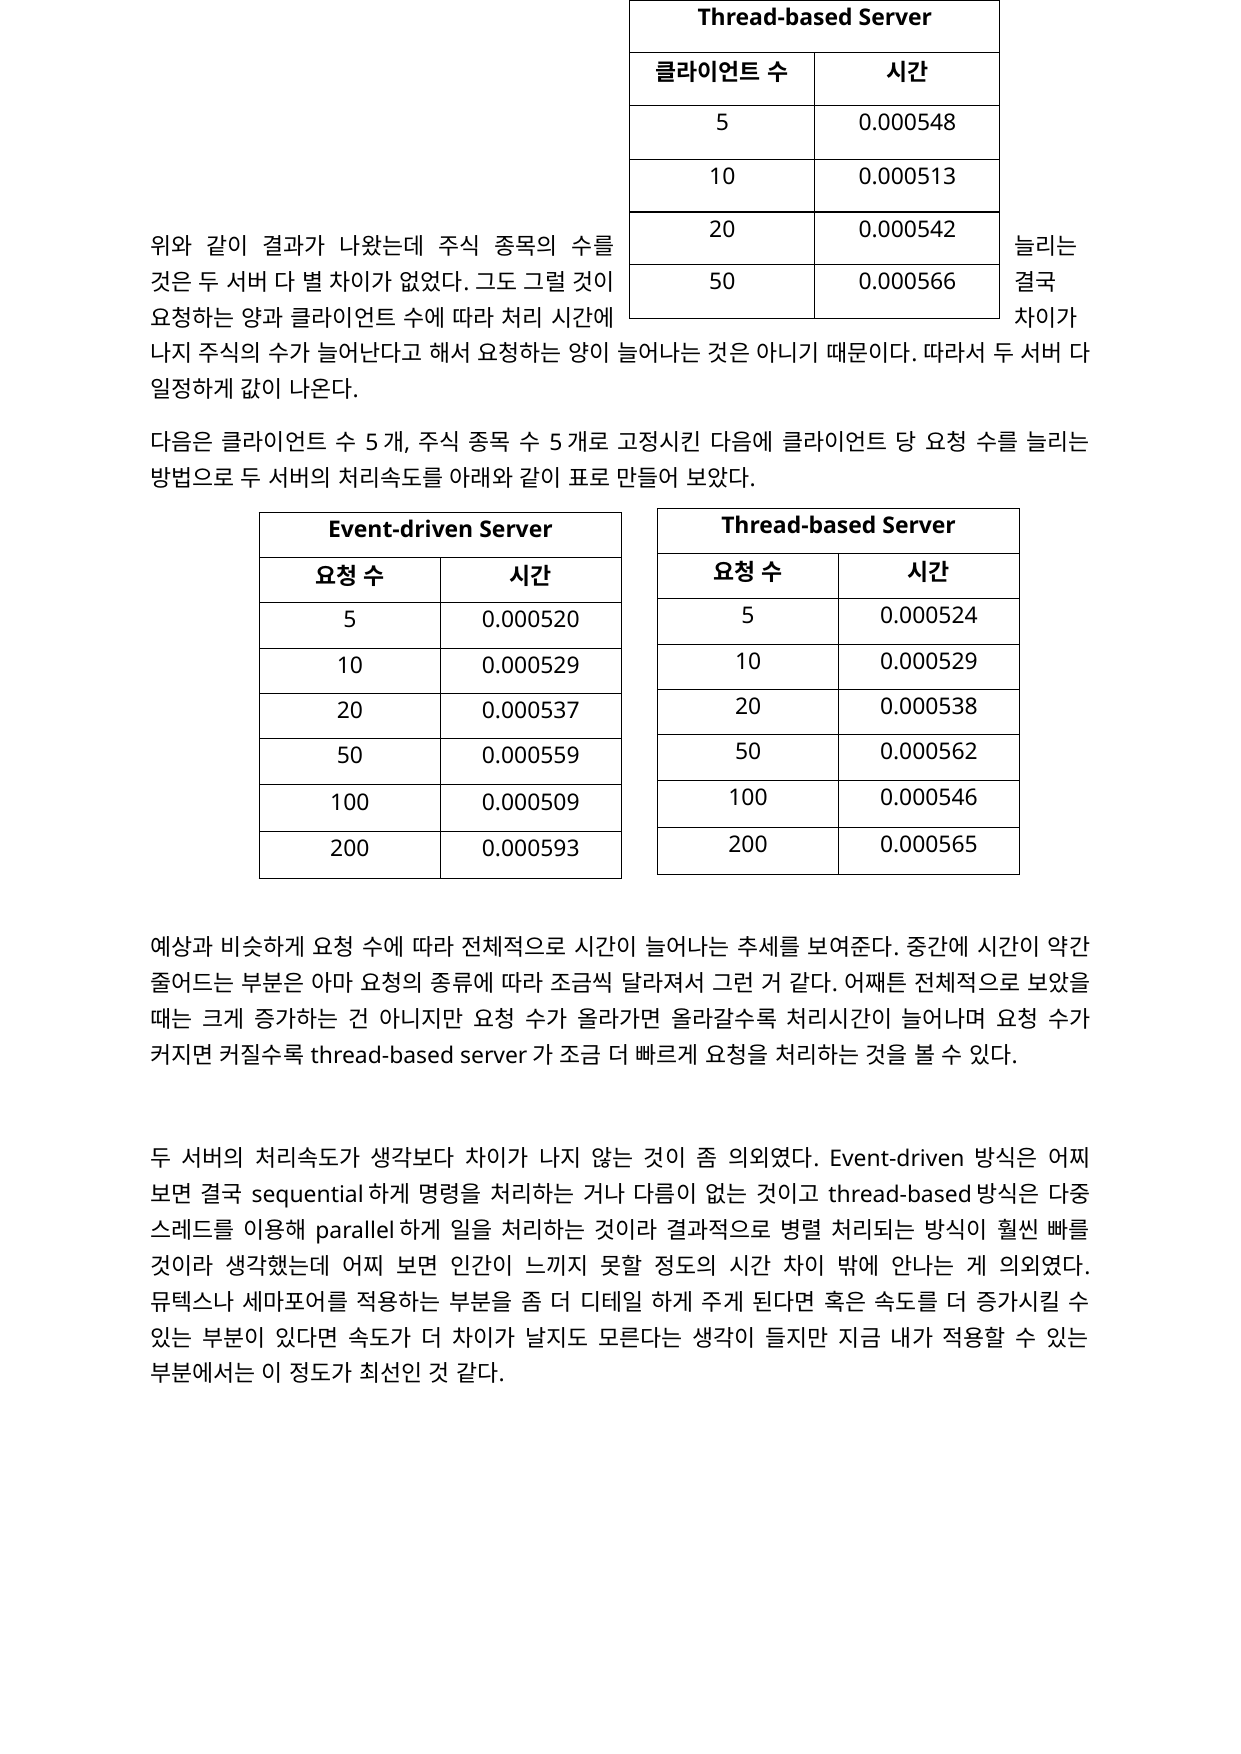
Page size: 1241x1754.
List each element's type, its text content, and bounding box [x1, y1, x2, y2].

table_cell 0.000524 [839, 599, 1019, 644]
text 두 서버의 처리속도가 생각보다 차이가 나지 않는 것이 좀 의외였다. Event-driven 방식은 어찌 보면 결국 sequential하게 명령을 처리하는 거나 다름이 없는 것이고 thread-based방식은 다중 스레드를 이용해 parallel하게 일을 처리하는 것이라 결과적으로 병렬 처리되는 방식이 훨씬 빠를 것이라 생각했는데 어찌 보면 인간이 느끼지 못할 정도의 시간 차이 밖에 안나는 게 의외였다. 뮤텍스나 세마포어를 적용하는 부분을 좀 더 디테일 하게 주게 된다면 혹은 속도를 더 증가시킬 수 있는 부분이 있다면 속도가 더 차이가 날지도 모른다는 생각이 들지만 지금 내가 적용할 수 있는 부분에서는 이 정도가 최선인 것 같다. [150, 1140, 1090, 1389]
table_cell 0.000509 [441, 785, 621, 831]
table_cell 0.000546 [839, 781, 1019, 827]
table_cell 0.000513 [815, 160, 999, 211]
table_cell 10 [260, 649, 440, 693]
table_cell 요청 수 [658, 554, 838, 598]
text 다음은 클라이언트 수 5개, 주식 종목 수 5개로 고정시킨 다음에 클라이언트 당 요청 수를 늘리는 방법으로 두 서버의 처리속도를 아래와 같이 표로 만들어 보았다. [150, 424, 1090, 493]
table_cell 200 [260, 832, 440, 878]
table_header Event-driven Server [260, 513, 621, 557]
table_cell 5 [260, 603, 440, 648]
table_cell 0.000542 [815, 213, 999, 264]
table_cell 시간 [815, 53, 999, 104]
text 예상과 비슷하게 요청 수에 따라 전체적으로 시간이 늘어나는 추세를 보여준다. 중간에 시간이 약간 줄어드는 부분은 아마 요청의 종류에 따라 조금씩 달라져서 그런 거 같다. 어째튼 전체적으로 보았을 때는 크게 증가하는 건 아니지만 요청 수가 올라가면 올라갈수록 처리시간이 늘어나며 요청 수가 커지면 커질수록 thread-based server가 조금 더 빠르게 요청을 처리하는 것을 볼 수 있다. [150, 929, 1090, 1070]
table_cell 0.000529 [441, 649, 621, 693]
table_cell 20 [260, 694, 440, 738]
table_cell 100 [658, 781, 838, 827]
table_cell 요청 수 [260, 558, 440, 602]
table_cell 50 [260, 739, 440, 784]
table_cell 200 [658, 828, 838, 874]
table_cell 0.000593 [441, 832, 621, 878]
table_cell 0.000565 [839, 828, 1019, 874]
table_cell 0.000537 [441, 694, 621, 738]
table_cell 50 [630, 265, 814, 318]
table_cell 클라이언트 수 [630, 53, 814, 104]
table_cell 10 [630, 160, 814, 211]
table_cell 10 [658, 645, 838, 689]
table_cell 20 [658, 690, 838, 734]
table_header Thread-based Server [630, 1, 999, 52]
table_cell 5 [658, 599, 838, 644]
table_header Thread-based Server [658, 509, 1019, 553]
table_cell 0.000520 [441, 603, 621, 648]
table_cell 0.000566 [815, 265, 999, 318]
table_cell 5 [630, 106, 814, 159]
table_cell 시간 [839, 554, 1019, 598]
table_cell 0.000559 [441, 739, 621, 784]
table_cell 0.000562 [839, 735, 1019, 780]
table_cell 0.000538 [839, 690, 1019, 734]
table_cell 50 [658, 735, 838, 780]
table_cell 100 [260, 785, 440, 831]
text 위와 같이 결과가 나왔는데 주식 종목의 수를 늘리는 것은 두 서버 다 별 차이가 없었다. 그도 그럴 것이 결국 요청하는 양과 클라이언트 수에 따라 처리 시간에 차이가 나지 주식의 수가 늘어난다고 해서 요청하는 양이 늘어나는 것은 아니기 때문이다. 따라서 두 서버 다 일정하게 값이 나온다. [150, 228, 1090, 404]
table_cell 20 [630, 213, 814, 264]
table_cell 0.000548 [815, 106, 999, 159]
table_cell 0.000529 [839, 645, 1019, 689]
table_cell 시간 [441, 558, 621, 602]
